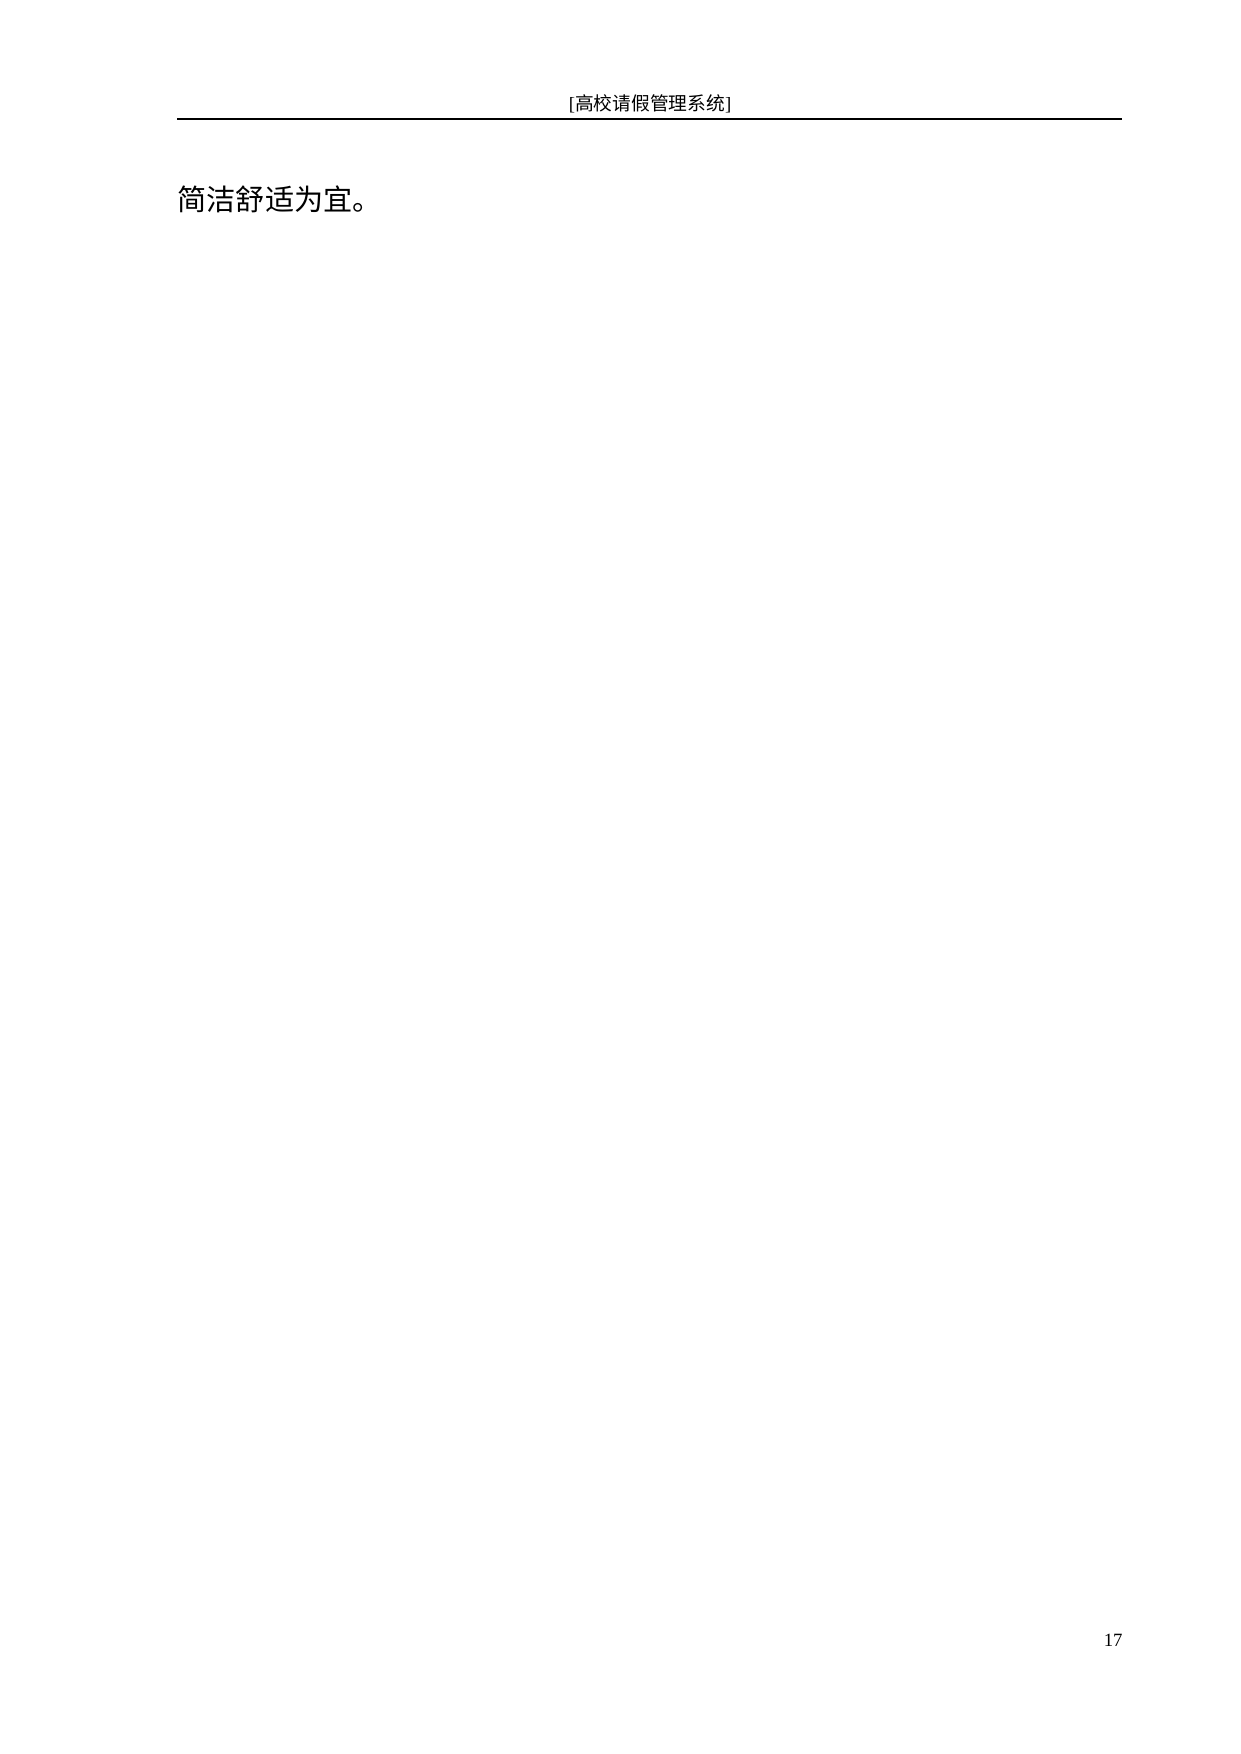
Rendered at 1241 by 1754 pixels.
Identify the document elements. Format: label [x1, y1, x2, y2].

text [177, 164, 1122, 232]
